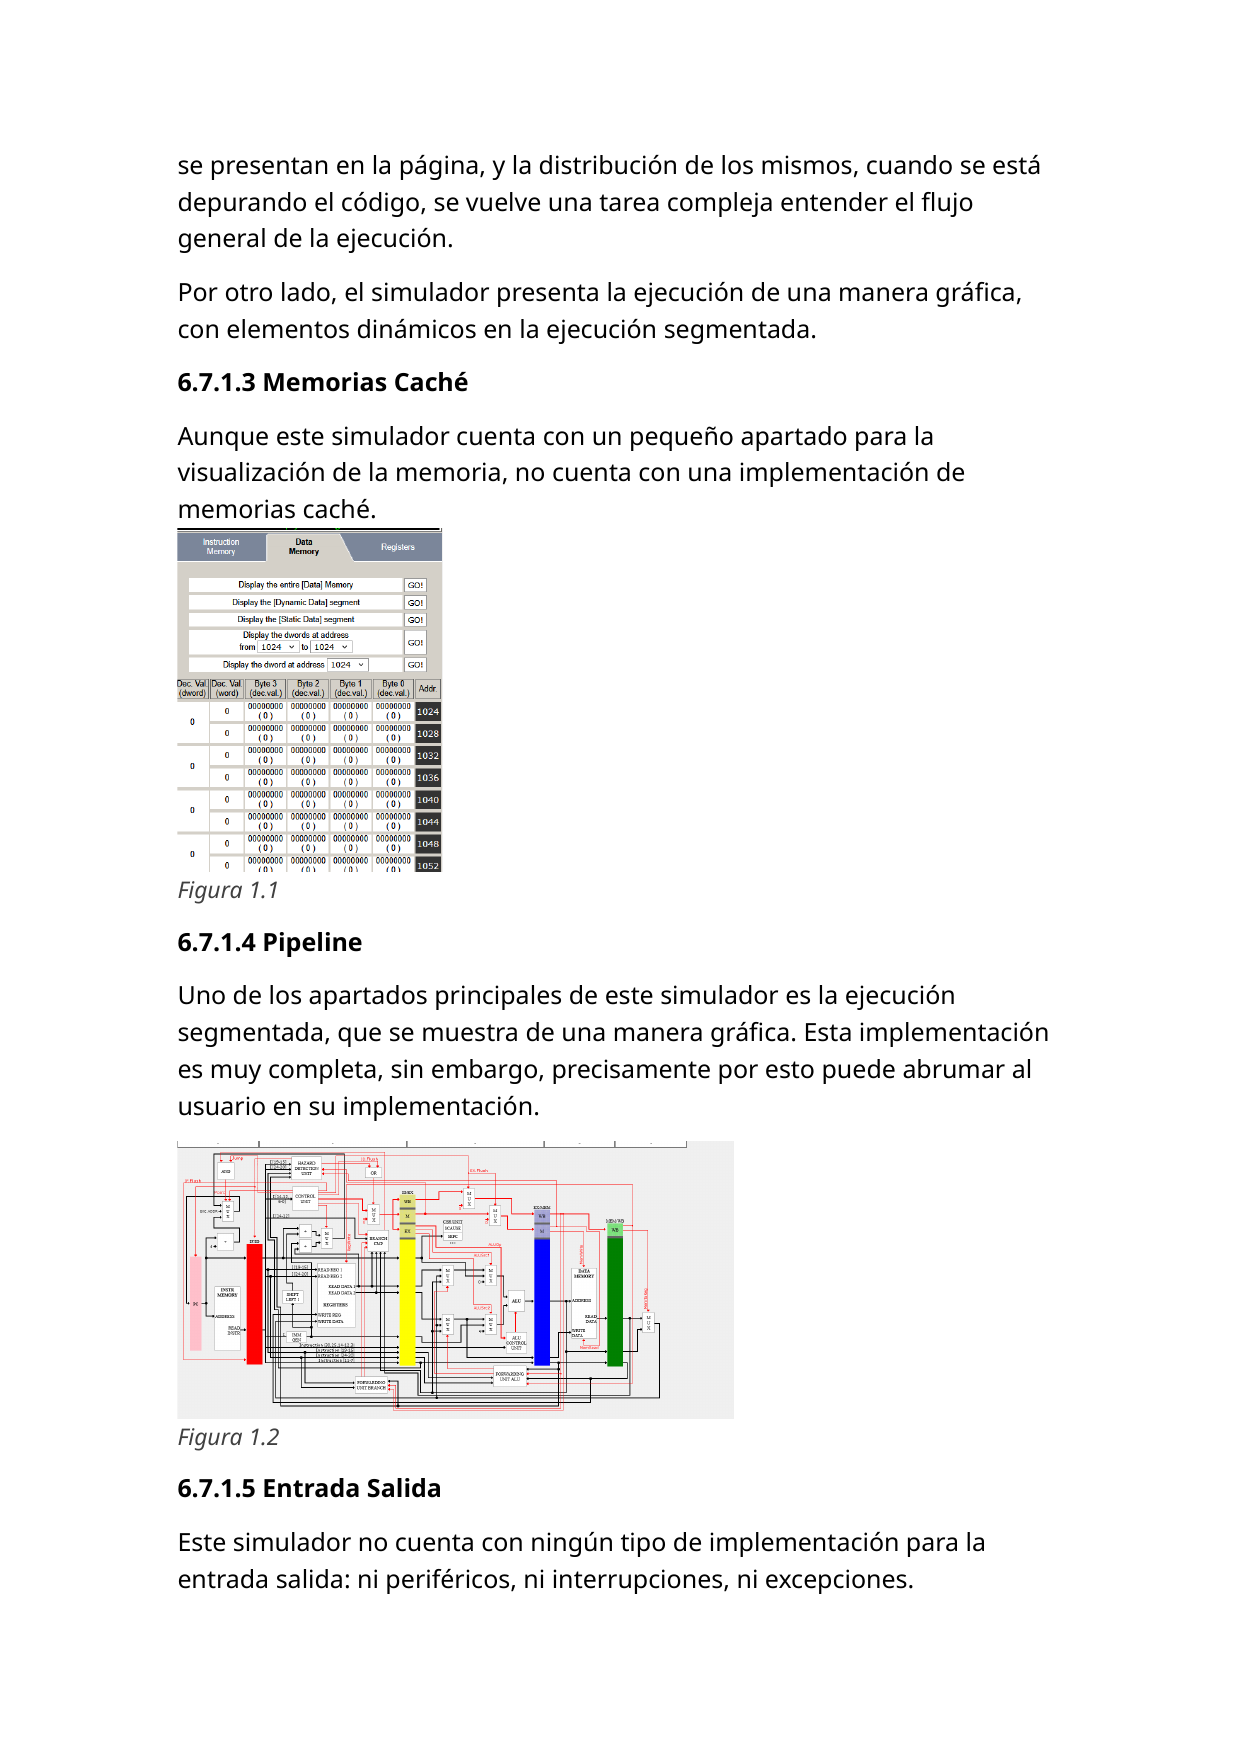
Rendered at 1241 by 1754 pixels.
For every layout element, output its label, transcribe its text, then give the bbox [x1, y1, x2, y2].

text Uno de los apartados principales de este simulador es la ejecución segmentada, que se muestra de una manera gráfica. Esta implementación es muy completa, sin embargo, precisamente por esto puede abrumar al usuario en su implementación. [177, 978, 1063, 1122]
text Aunque este simulador cuenta con un pequeño apartado para la visualización de la memoria, no cuenta con una implementación de memorias caché. Figura 1.1 [177, 418, 1063, 905]
subtitle 6.7.1.5 Entrada Salida [177, 1471, 1063, 1505]
subtitle 6.7.1.4 Pipeline [177, 924, 1063, 958]
text Este simulador no cuenta con ningún tipo de implementación para la entrada salida: ni periféricos, ni interrupciones, ni excepciones. [177, 1524, 1063, 1595]
subtitle 6.7.1.3 Memorias Caché [177, 365, 1063, 399]
text Por otro lado, el simulador presenta la ejecución de una manera gráfica, con elementos dinámicos en la ejecución segmentada. [177, 274, 1063, 345]
picture [177, 1141, 734, 1419]
picture [177, 528, 443, 872]
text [177, 148, 1063, 255]
